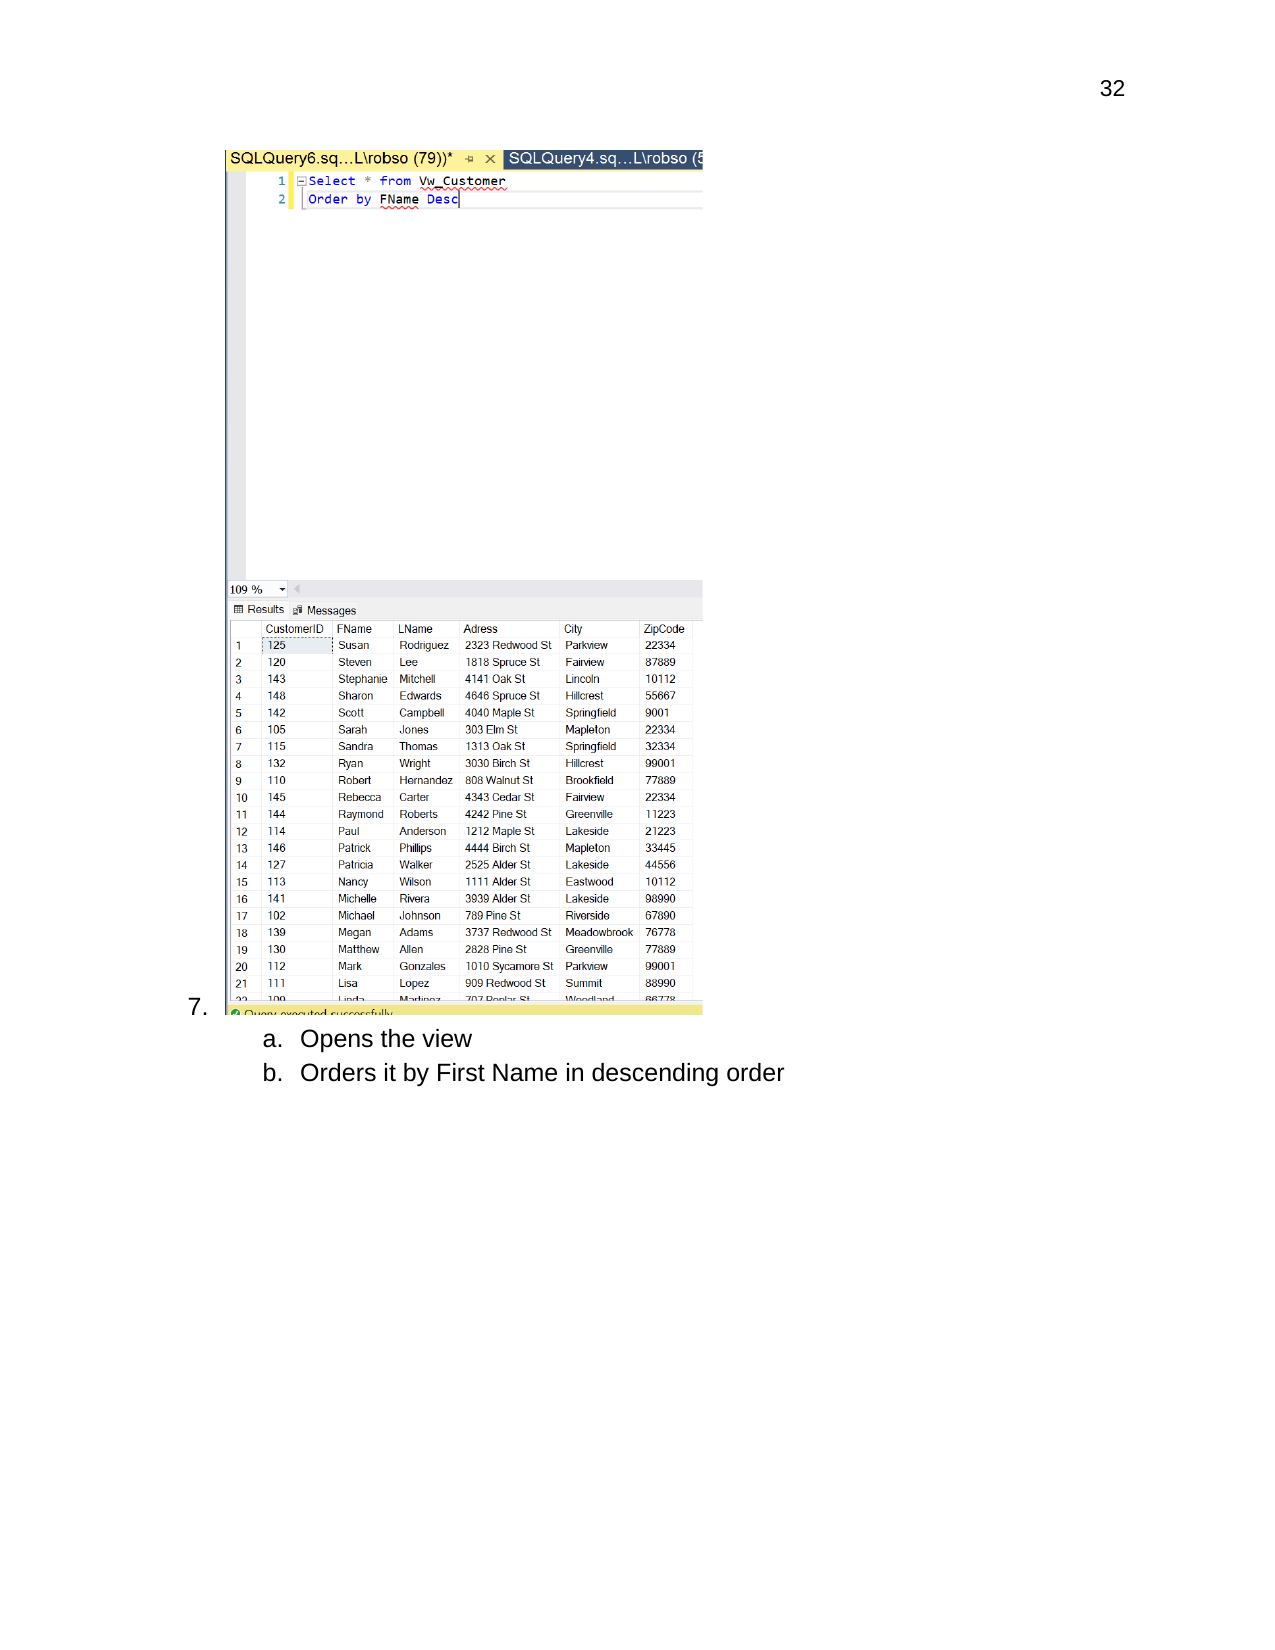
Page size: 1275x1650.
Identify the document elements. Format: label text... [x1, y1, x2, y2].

picture [225, 150, 703, 1015]
list Orders it by First Name in descending order [262, 1057, 1125, 1086]
list Opens the view [262, 1024, 1125, 1053]
